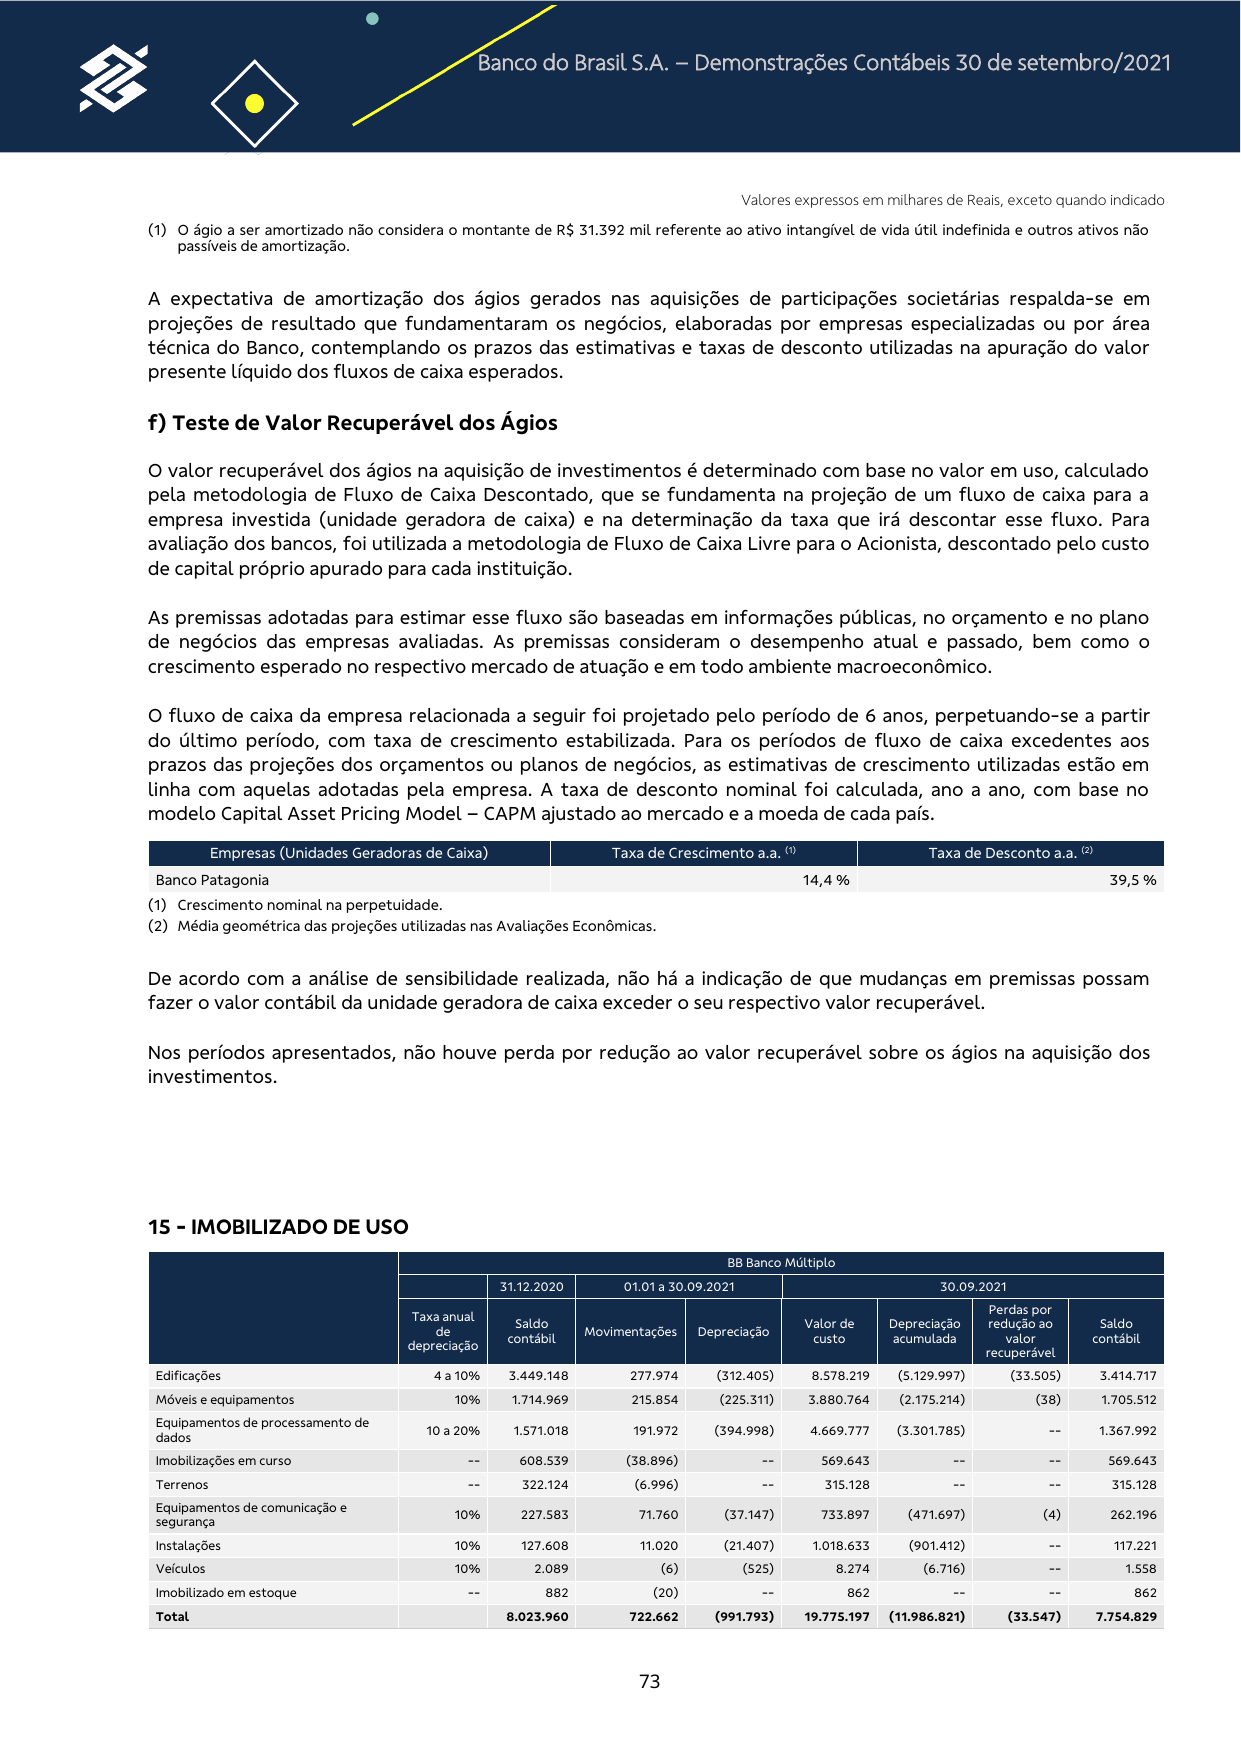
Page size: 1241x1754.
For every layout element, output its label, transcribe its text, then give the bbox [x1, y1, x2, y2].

text De acordo com a análise de sensibilidade realizada, não há a indicação de que mudanças em premissas possam fazer o valor contábil da unidade geradora de caixa exceder o seu respectivo valor recuperável. [148, 968, 1152, 1013]
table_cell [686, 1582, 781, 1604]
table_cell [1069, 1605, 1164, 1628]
text (1) Crescimento nominal na perpetuidade. [148, 897, 1152, 914]
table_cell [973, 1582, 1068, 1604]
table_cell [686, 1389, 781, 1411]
text O fluxo de caixa da empresa relacionada a seguir foi projetado pelo período de 6 anos, perpetuando-se a partir do último período, com taxa de crescimento estabilizada. Para os períodos de fluxo de caixa excedentes aos prazos das projeções dos orçamentos ou planos de negócios, as estimativas de crescimento utilizadas estão em linha com aquelas adotadas pela empresa. A taxa de desconto nominal foi calculada, ano a ano, com base no modelo Capital Asset Pricing Model – CAPM ajustado ao mercado e a moeda de cada país. [148, 705, 1152, 824]
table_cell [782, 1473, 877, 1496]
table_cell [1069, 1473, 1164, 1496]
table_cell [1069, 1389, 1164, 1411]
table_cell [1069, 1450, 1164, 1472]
text Nos períodos apresentados, não houve perda por redução ao valor recuperável sobre os ágios na aquisição dos investimentos. [148, 1042, 1152, 1087]
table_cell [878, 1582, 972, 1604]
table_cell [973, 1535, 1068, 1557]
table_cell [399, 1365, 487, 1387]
text (1) O ágio a ser amortizado não considera o montante de R$ 31.392 mil referente ao ativo intangível de vida útil indefinida e outros ativos não passíveis de amortização. [148, 221, 1152, 254]
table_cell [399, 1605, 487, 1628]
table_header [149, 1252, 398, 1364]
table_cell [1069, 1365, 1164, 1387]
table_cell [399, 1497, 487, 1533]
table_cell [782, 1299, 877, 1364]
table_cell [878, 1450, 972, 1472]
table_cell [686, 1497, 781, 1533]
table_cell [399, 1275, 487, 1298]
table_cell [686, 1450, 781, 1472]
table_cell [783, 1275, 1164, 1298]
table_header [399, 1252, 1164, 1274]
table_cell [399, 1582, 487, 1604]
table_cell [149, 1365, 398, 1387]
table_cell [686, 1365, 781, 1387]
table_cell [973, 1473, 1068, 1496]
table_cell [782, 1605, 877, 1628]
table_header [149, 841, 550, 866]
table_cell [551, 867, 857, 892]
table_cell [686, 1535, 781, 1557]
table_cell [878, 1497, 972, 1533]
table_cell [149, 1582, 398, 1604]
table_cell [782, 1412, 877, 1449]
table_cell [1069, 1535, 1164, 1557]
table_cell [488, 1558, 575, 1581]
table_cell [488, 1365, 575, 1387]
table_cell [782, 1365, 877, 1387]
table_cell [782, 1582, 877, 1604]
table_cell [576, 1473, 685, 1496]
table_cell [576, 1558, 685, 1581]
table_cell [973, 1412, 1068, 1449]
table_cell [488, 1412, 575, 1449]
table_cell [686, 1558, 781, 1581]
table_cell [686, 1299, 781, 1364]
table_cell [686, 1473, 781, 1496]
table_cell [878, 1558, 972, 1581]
text - IMOBILIZADO DE USO [148, 1214, 1152, 1238]
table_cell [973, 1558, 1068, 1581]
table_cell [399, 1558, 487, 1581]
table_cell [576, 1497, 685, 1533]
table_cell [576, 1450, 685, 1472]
text As premissas adotadas para estimar esse fluxo são baseadas em informações públicas, no orçamento e no plano de negócios das empresas avaliadas. As premissas consideram o desempenho atual e passado, bem como o crescimento esperado no respectivo mercado de atuação e em todo ambiente macroeconômico. [148, 607, 1152, 677]
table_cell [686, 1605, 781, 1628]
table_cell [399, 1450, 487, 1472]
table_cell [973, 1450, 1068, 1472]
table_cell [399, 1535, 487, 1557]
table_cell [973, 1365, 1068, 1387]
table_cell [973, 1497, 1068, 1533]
text O valor recuperável dos ágios na aquisição de investimentos é determinado com base no valor em uso, calculado pela metodologia de Fluxo de Caixa Descontado, que se fundamenta na projeção de um fluxo de caixa para a empresa investida (unidade geradora de caixa) e na determinação da taxa que irá descontar esse fluxo. Para avaliação dos bancos, foi utilizada a metodologia de Fluxo de Caixa Livre para o Acionista, descontado pelo custo de capital próprio apurado para cada instituição. [148, 459, 1152, 579]
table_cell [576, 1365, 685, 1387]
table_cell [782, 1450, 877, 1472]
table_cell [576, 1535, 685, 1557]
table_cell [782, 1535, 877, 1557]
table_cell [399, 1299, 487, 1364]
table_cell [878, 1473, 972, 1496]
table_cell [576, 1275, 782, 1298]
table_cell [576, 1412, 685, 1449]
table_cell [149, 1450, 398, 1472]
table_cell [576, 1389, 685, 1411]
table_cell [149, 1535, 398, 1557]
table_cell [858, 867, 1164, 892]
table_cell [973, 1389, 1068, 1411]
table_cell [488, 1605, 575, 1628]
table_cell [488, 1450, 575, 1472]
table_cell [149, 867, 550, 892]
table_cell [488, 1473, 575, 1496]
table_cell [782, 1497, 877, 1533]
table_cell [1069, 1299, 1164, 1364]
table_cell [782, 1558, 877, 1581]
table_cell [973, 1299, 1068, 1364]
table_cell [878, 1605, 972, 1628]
text ) Teste de Valor Recuperável dos Ágios [148, 411, 1152, 434]
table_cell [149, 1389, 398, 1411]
picture [79, 44, 148, 113]
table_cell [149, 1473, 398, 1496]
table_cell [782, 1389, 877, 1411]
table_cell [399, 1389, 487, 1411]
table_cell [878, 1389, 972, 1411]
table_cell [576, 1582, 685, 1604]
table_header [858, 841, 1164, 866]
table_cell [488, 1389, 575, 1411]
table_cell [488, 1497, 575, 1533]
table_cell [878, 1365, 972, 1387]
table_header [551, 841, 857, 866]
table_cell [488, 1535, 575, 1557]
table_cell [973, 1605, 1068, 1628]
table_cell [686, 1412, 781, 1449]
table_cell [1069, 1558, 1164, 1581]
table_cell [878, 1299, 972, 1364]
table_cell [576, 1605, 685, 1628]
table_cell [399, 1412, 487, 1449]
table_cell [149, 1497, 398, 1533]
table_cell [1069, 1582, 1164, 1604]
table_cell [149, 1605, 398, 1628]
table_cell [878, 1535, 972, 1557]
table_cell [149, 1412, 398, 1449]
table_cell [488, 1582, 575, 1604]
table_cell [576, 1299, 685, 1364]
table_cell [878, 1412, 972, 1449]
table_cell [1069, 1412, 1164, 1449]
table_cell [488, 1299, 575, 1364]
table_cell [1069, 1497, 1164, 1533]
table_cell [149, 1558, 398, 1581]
text A expectativa de amortização dos ágios gerados nas aquisições de participações societárias respalda-se em projeções de resultado que fundamentaram os negócios, elaboradas por empresas especializadas ou por área técnica do Banco, contemplando os prazos das estimativas e taxas de desconto utilizadas na apuração do valor presente líquido dos fluxos de caixa esperados. [148, 288, 1152, 383]
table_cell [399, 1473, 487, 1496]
picture [210, 5, 588, 148]
text (2) Média geométrica das projeções utilizadas nas Avaliações Econômicas. [148, 918, 1152, 934]
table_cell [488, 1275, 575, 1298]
